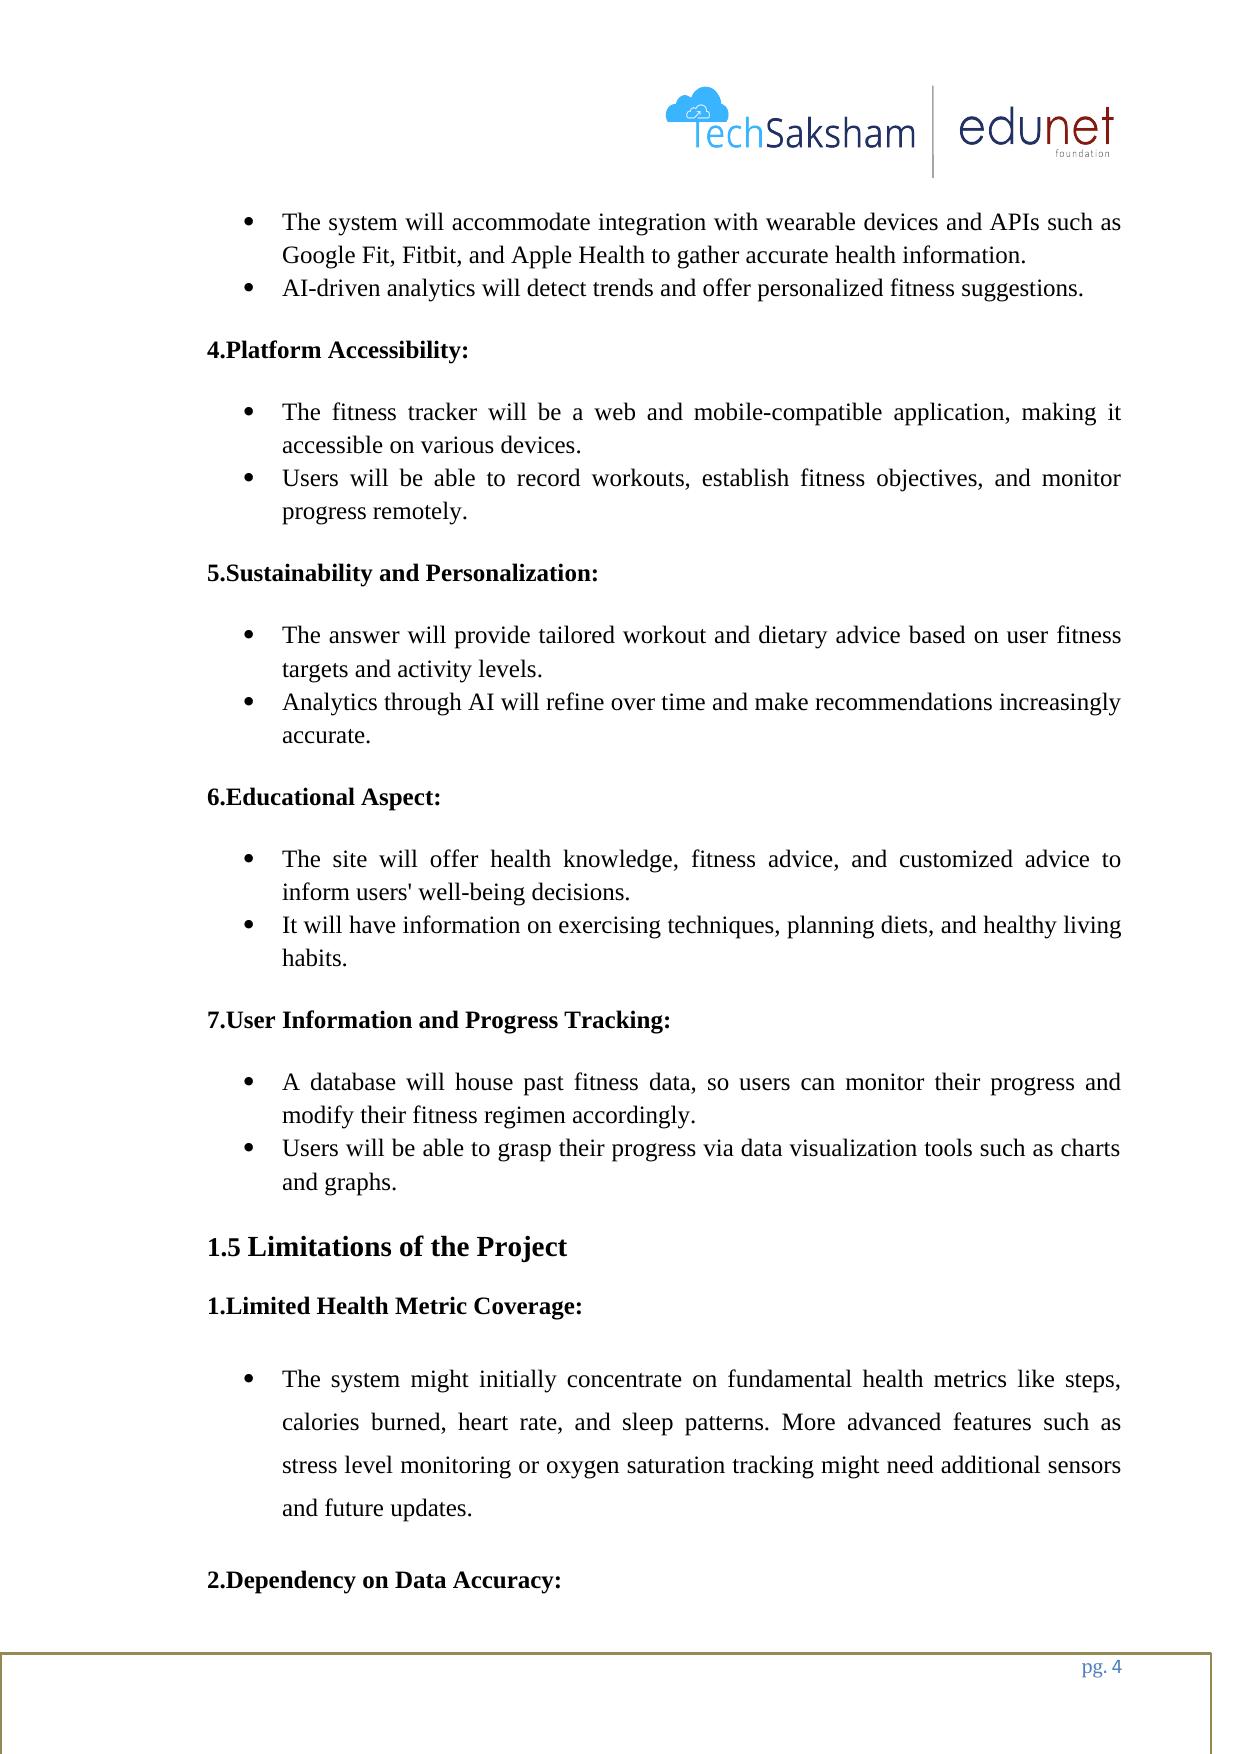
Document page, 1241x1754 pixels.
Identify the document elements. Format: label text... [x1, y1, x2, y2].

list Users will be able to grasp their progress via data visualization tools such as charts and graphs. [244, 1133, 1122, 1195]
text 2.Dependency on Data Accuracy: [207, 1565, 1122, 1594]
list Analytics through AI will refine over time and make recommendations increasingly accurate. [244, 687, 1122, 748]
picture [953, 99, 1121, 164]
list Users will be able to record workouts, establish fitness objectives, and monitor progress remotely. [244, 463, 1122, 525]
subtitle 1.5 Limitations of the Project [207, 1229, 1122, 1262]
list It will have information on exercising techniques, planning diets, and healthy living habits. [244, 910, 1122, 972]
list A database will house past fitness data, so users can monitor their progress and modify their fitness regimen accordingly. [244, 1067, 1122, 1129]
picture [660, 79, 921, 154]
text 4.Platform Accessibility: [207, 335, 1122, 364]
text 7.User Information and Progress Tracking: [207, 1005, 1122, 1034]
list The site will offer health knowledge, fitness advice, and customized advice to inform users' well-being decisions. [244, 844, 1122, 906]
list The system might initially concentrate on fundamental health metrics like steps, calories burned, heart rate, and sleep patterns. More advanced features such as stress level monitoring or oxygen saturation tracking might need additional sensors and future updates. [244, 1364, 1122, 1522]
text 1.Limited Health Metric Coverage: [207, 1291, 1122, 1320]
list The fitness tracker will be a web and mobile-compatible application, making it accessible on various devices. [244, 397, 1122, 459]
text 6.Educational Aspect: [207, 782, 1122, 811]
list The system will accommodate integration with wearable devices and APIs such as Google Fit, Fitbit, and Apple Health to gather accurate health information. [244, 207, 1122, 268]
list AI-driven analytics will detect trends and offer personalized fitness suggestions. [244, 273, 1122, 302]
list The answer will provide tailored workout and dietary advice based on user fitness targets and activity levels. [244, 621, 1122, 682]
text 5.Sustainability and Personalization: [207, 558, 1122, 587]
